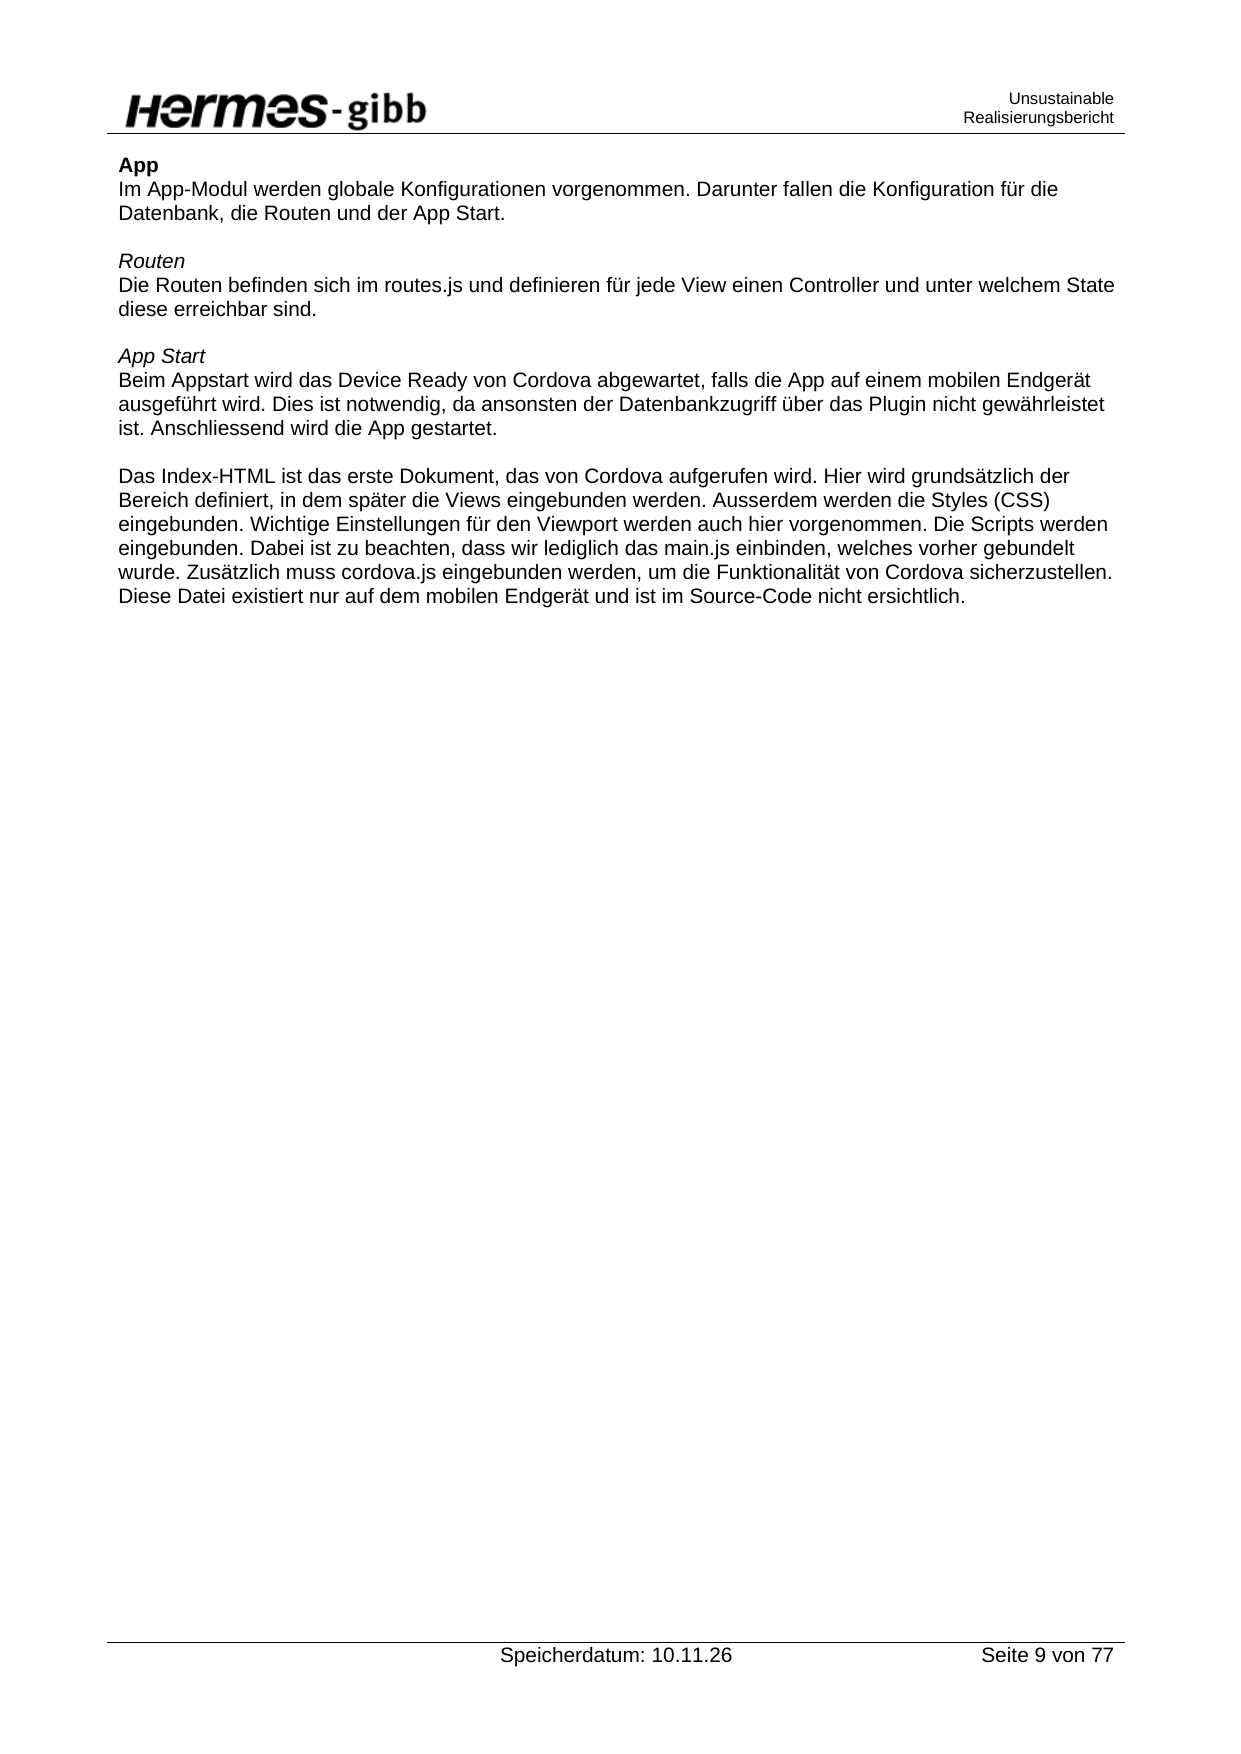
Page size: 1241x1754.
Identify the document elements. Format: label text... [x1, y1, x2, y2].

text Das Index-HTML ist das erste Dokument, das von Cordova aufgerufen wird. Hier wird grundsätzlich der Bereich definiert, in dem später die Views eingebunden werden. Ausserdem werden die Styles (CSS) eingebunden. Wichtige Einstellungen für den Viewport werden auch hier vorgenommen. Die Scripts werden eingebunden. Dabei ist zu beachten, dass wir lediglich das main.js einbinden, welches vorher gebundelt wurde. Zusätzlich muss cordova.js eingebunden werden, um die Funktionalität von Cordova sicherzustellen. Diese Datei existiert nur auf dem mobilen Endgerät und ist im Source-Code nicht ersichtlich. [118, 464, 1122, 608]
text App [118, 153, 1122, 177]
text App Start [118, 344, 1122, 368]
text Die Routen befinden sich im routes.js und definieren für jede View einen Controller und unter welchem State diese erreichbar sind. [118, 272, 1122, 320]
text Routen [118, 248, 1122, 272]
text Beim Appstart wird das Device Ready von Cordova abgewartet, falls die App auf einem mobilen Endgerät ausgeführt wird. Dies ist notwendig, da ansonsten der Datenbankzugriff über das Plugin nicht gewährleistet ist. Anschliessend wird die App gestartet. [118, 368, 1122, 440]
text Im App-Modul werden globale Konfigurationen vorgenommen. Darunter fallen die Konfiguration für die Datenbank, die Routen und der App Start. [118, 177, 1122, 224]
